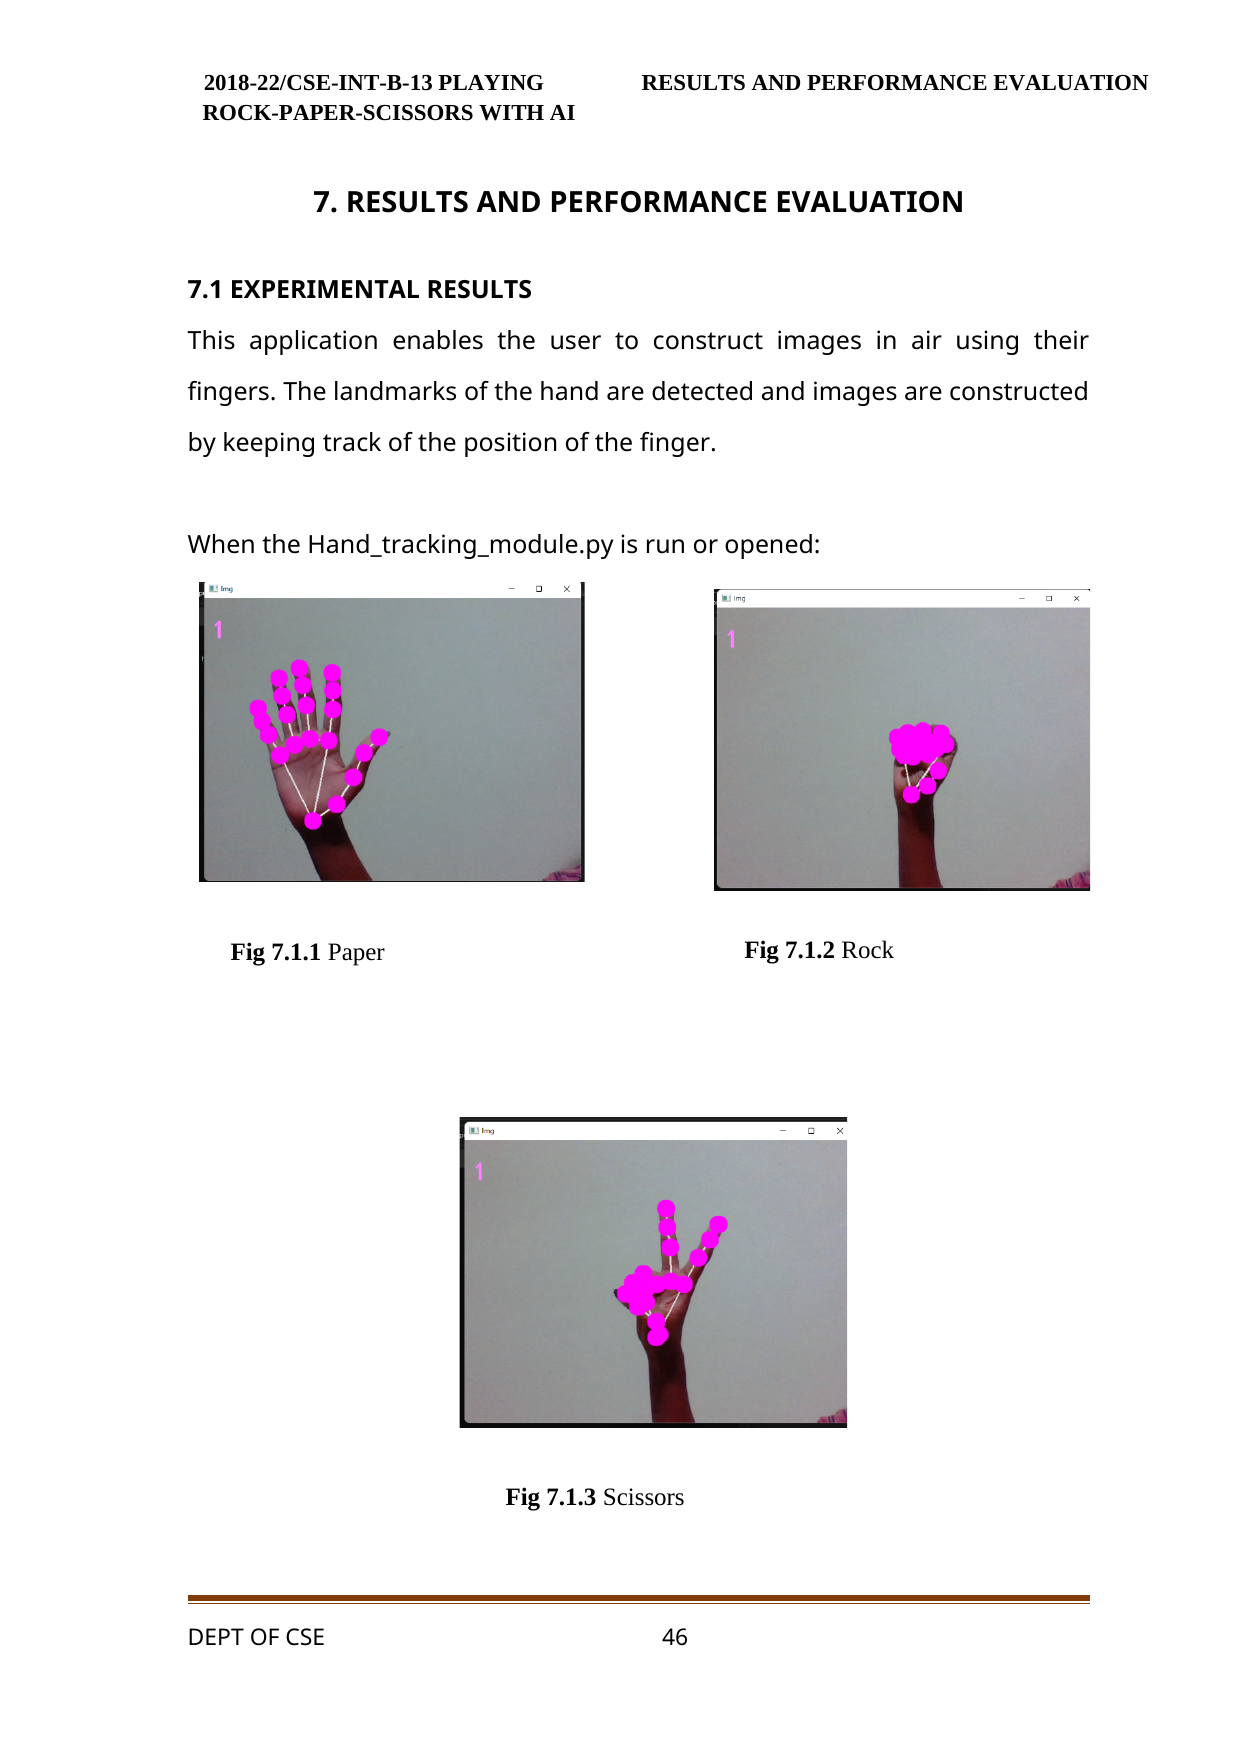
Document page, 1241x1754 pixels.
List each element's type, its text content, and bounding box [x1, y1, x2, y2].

picture [199, 582, 585, 882]
picture [714, 589, 1091, 891]
text This application enables the user to construct images in air using their fingers. The landmarks of the hand are detected and images are constructed by keeping track of the position of the finger. [187, 323, 1090, 459]
text 7. RESULTS AND PERFORMANCE EVALUATION [187, 181, 1090, 221]
picture [459, 1117, 848, 1428]
text When the Hand_tracking_module.py is run or opened: [187, 527, 1090, 561]
text 7.1 EXPERIMENTAL RESULTS [187, 272, 1090, 306]
